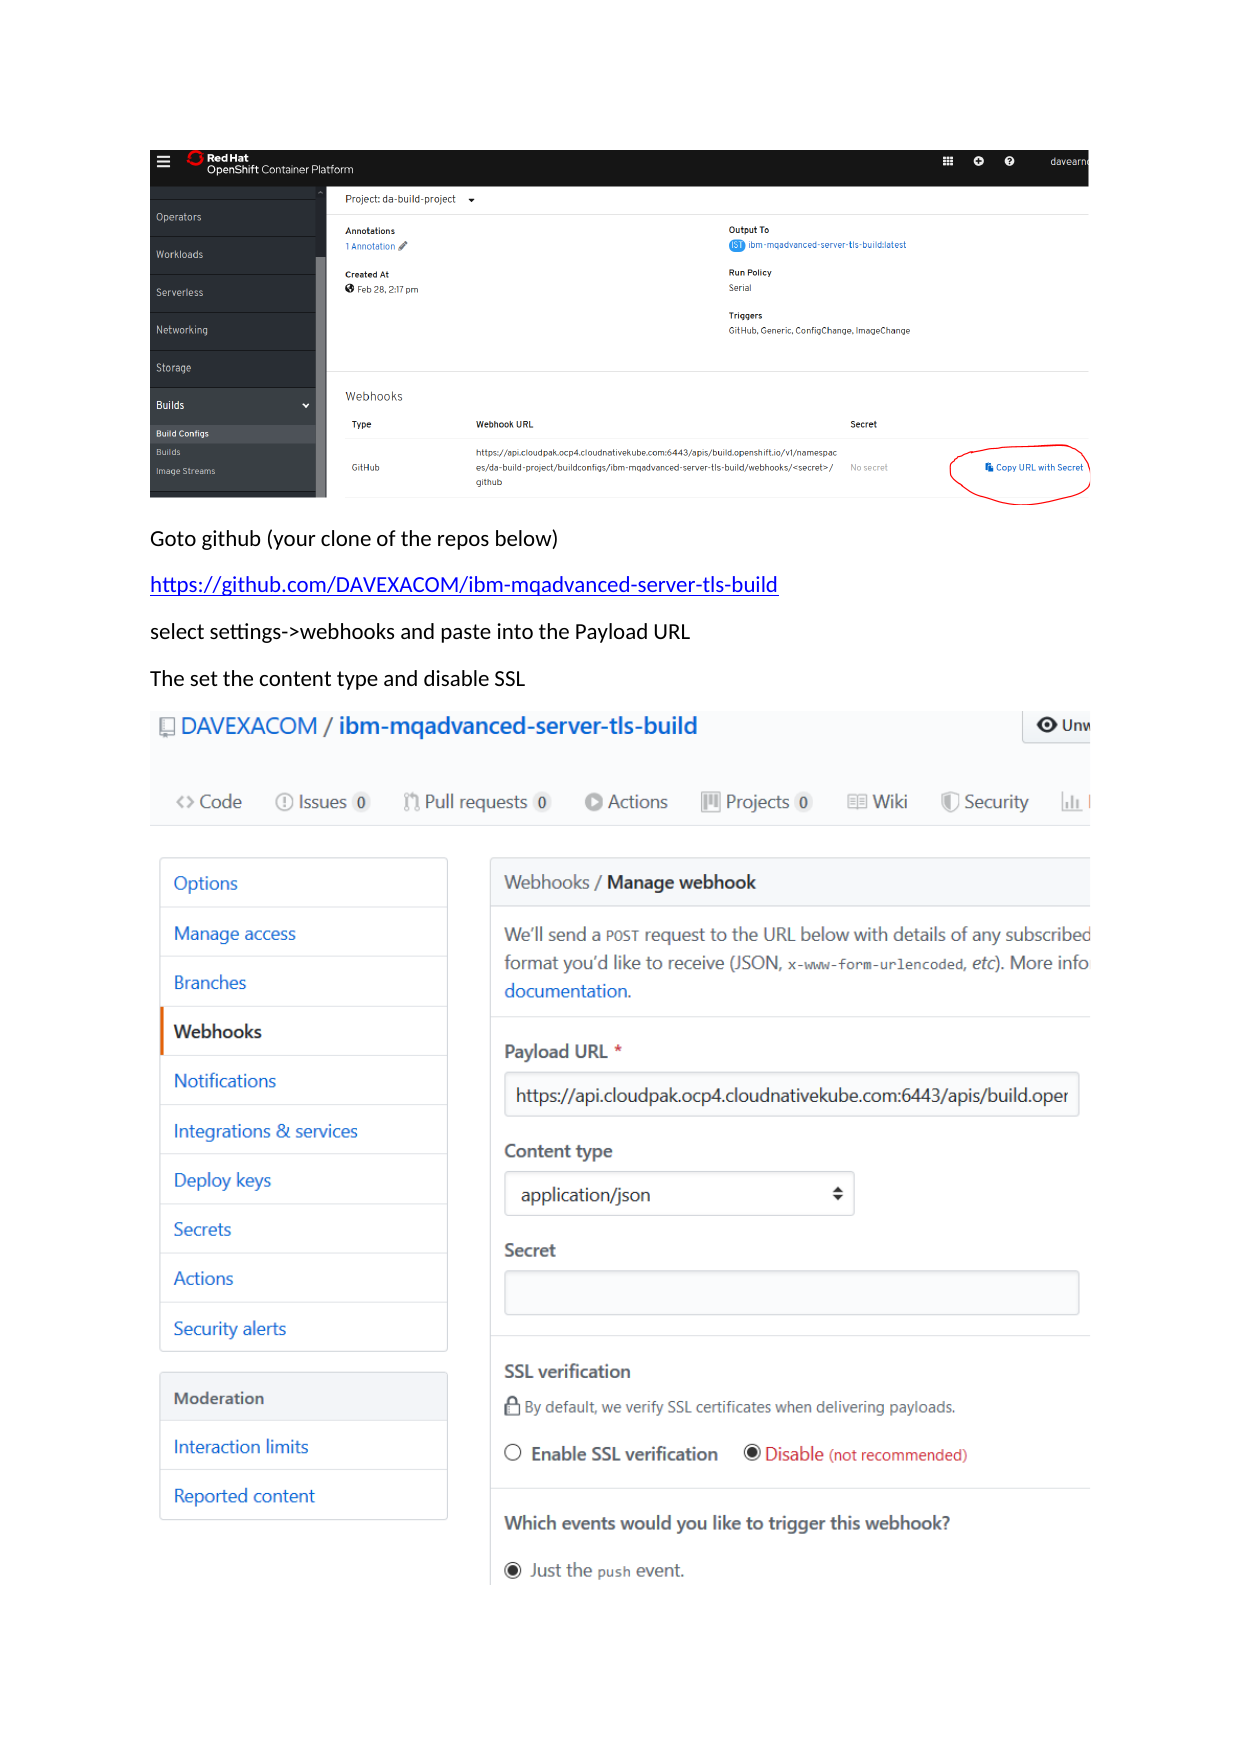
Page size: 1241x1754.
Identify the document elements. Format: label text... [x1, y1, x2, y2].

picture [150, 711, 1091, 1585]
text Goto github (your clone of the repos below) [150, 524, 1090, 552]
text select settings->webhooks and paste into the Payload URL [150, 617, 1090, 645]
picture [150, 150, 1091, 505]
text The set the content type and disable SSL [150, 664, 1090, 692]
text https://github.com/DAVEXACOM/ibm-mqadvanced-server-tls-build [150, 571, 1090, 598]
